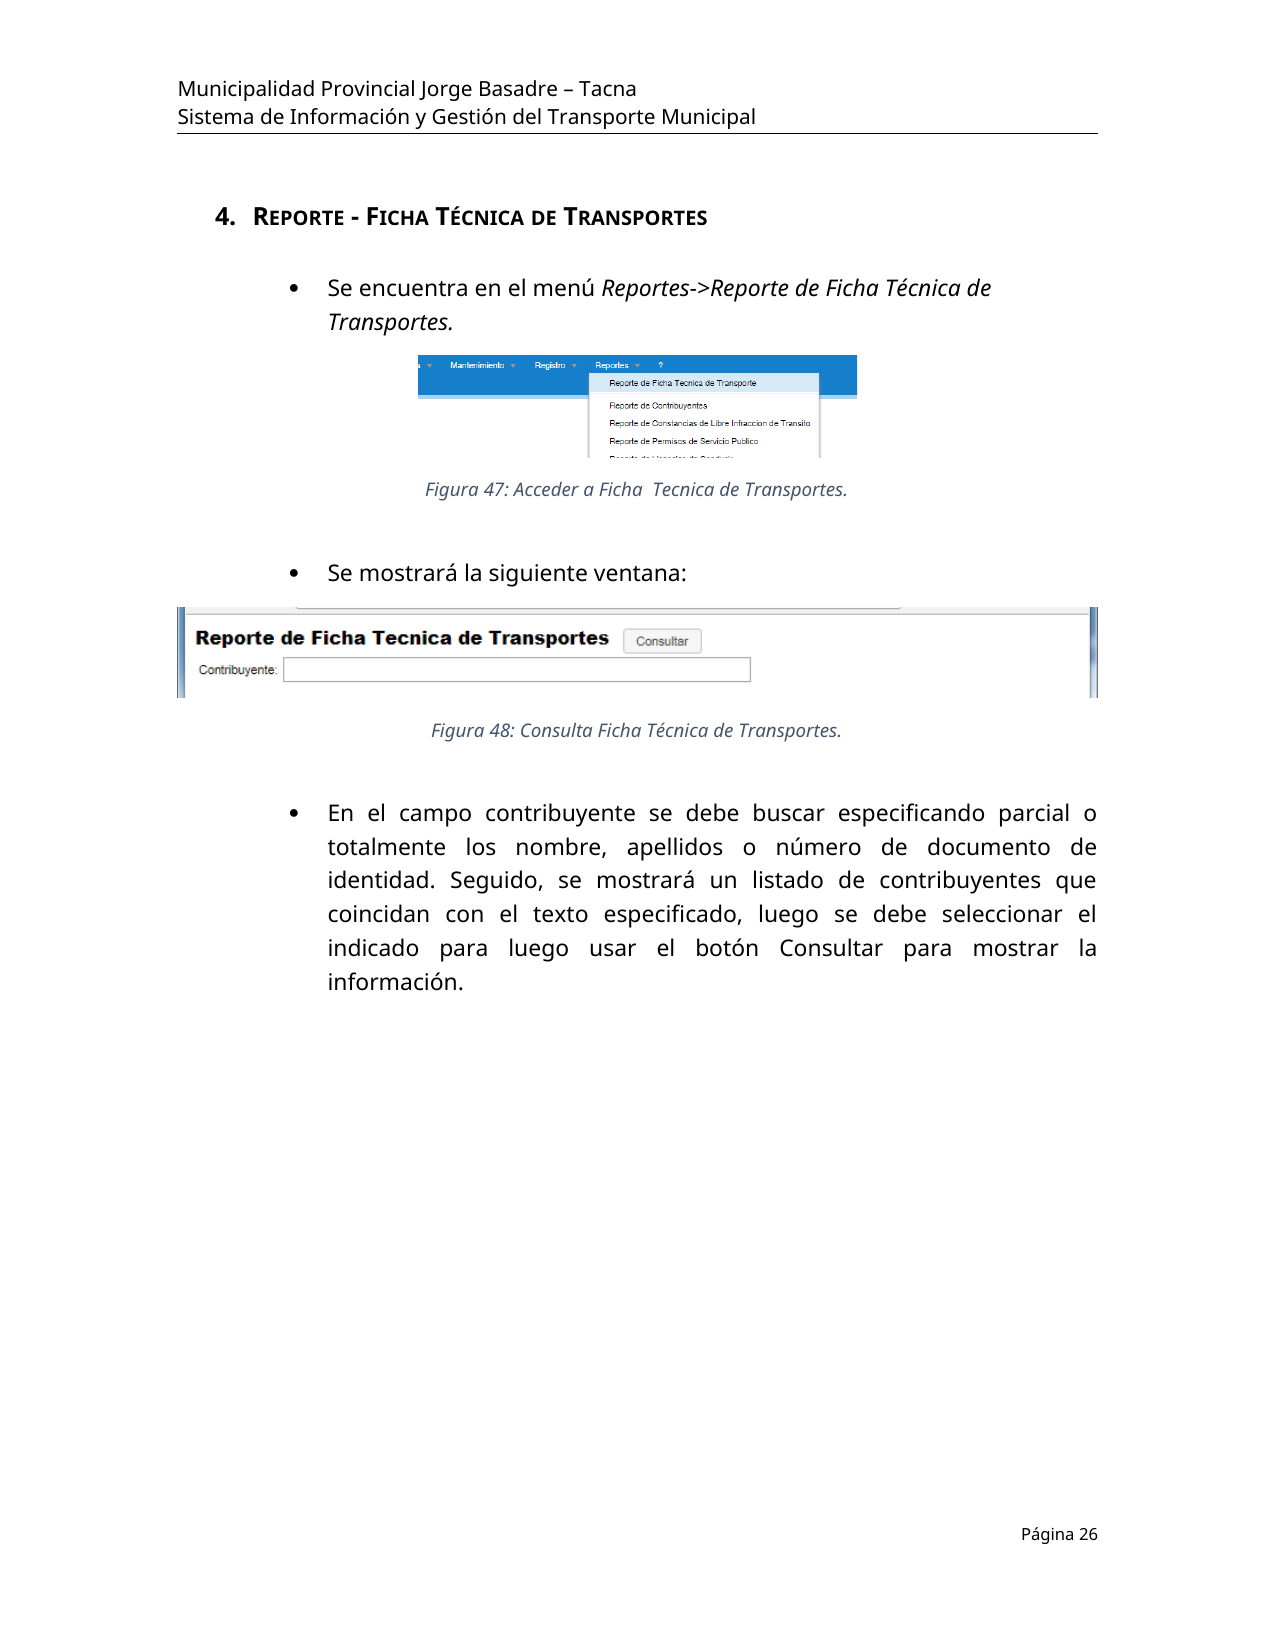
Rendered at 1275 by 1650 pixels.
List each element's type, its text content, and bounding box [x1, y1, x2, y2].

text Figura 48: Consulta Ficha Técnica de Transportes. [177, 717, 1098, 742]
picture [177, 607, 1098, 698]
list Se mostrará la siguiente ventana: [290, 557, 1098, 588]
list En el campo contribuyente se debe buscar especificando parcial o totalmente los nombre, apellidos o número de documento de identidad. Seguido, se mostrará un listado de contribuyentes que coincidan con el texto especificado, luego se debe seleccionar el indicado para luego usar el botón Consultar para mostrar la información. [290, 797, 1098, 997]
picture [418, 355, 858, 458]
list Se encuentra en el menú Reportes->Reporte de Ficha Técnica de Transportes. [290, 272, 1098, 337]
list Reporte - Ficha Técnica de Transportes [215, 198, 1098, 232]
text Figura 47: Acceder a Ficha Tecnica de Transportes. [177, 477, 1098, 502]
